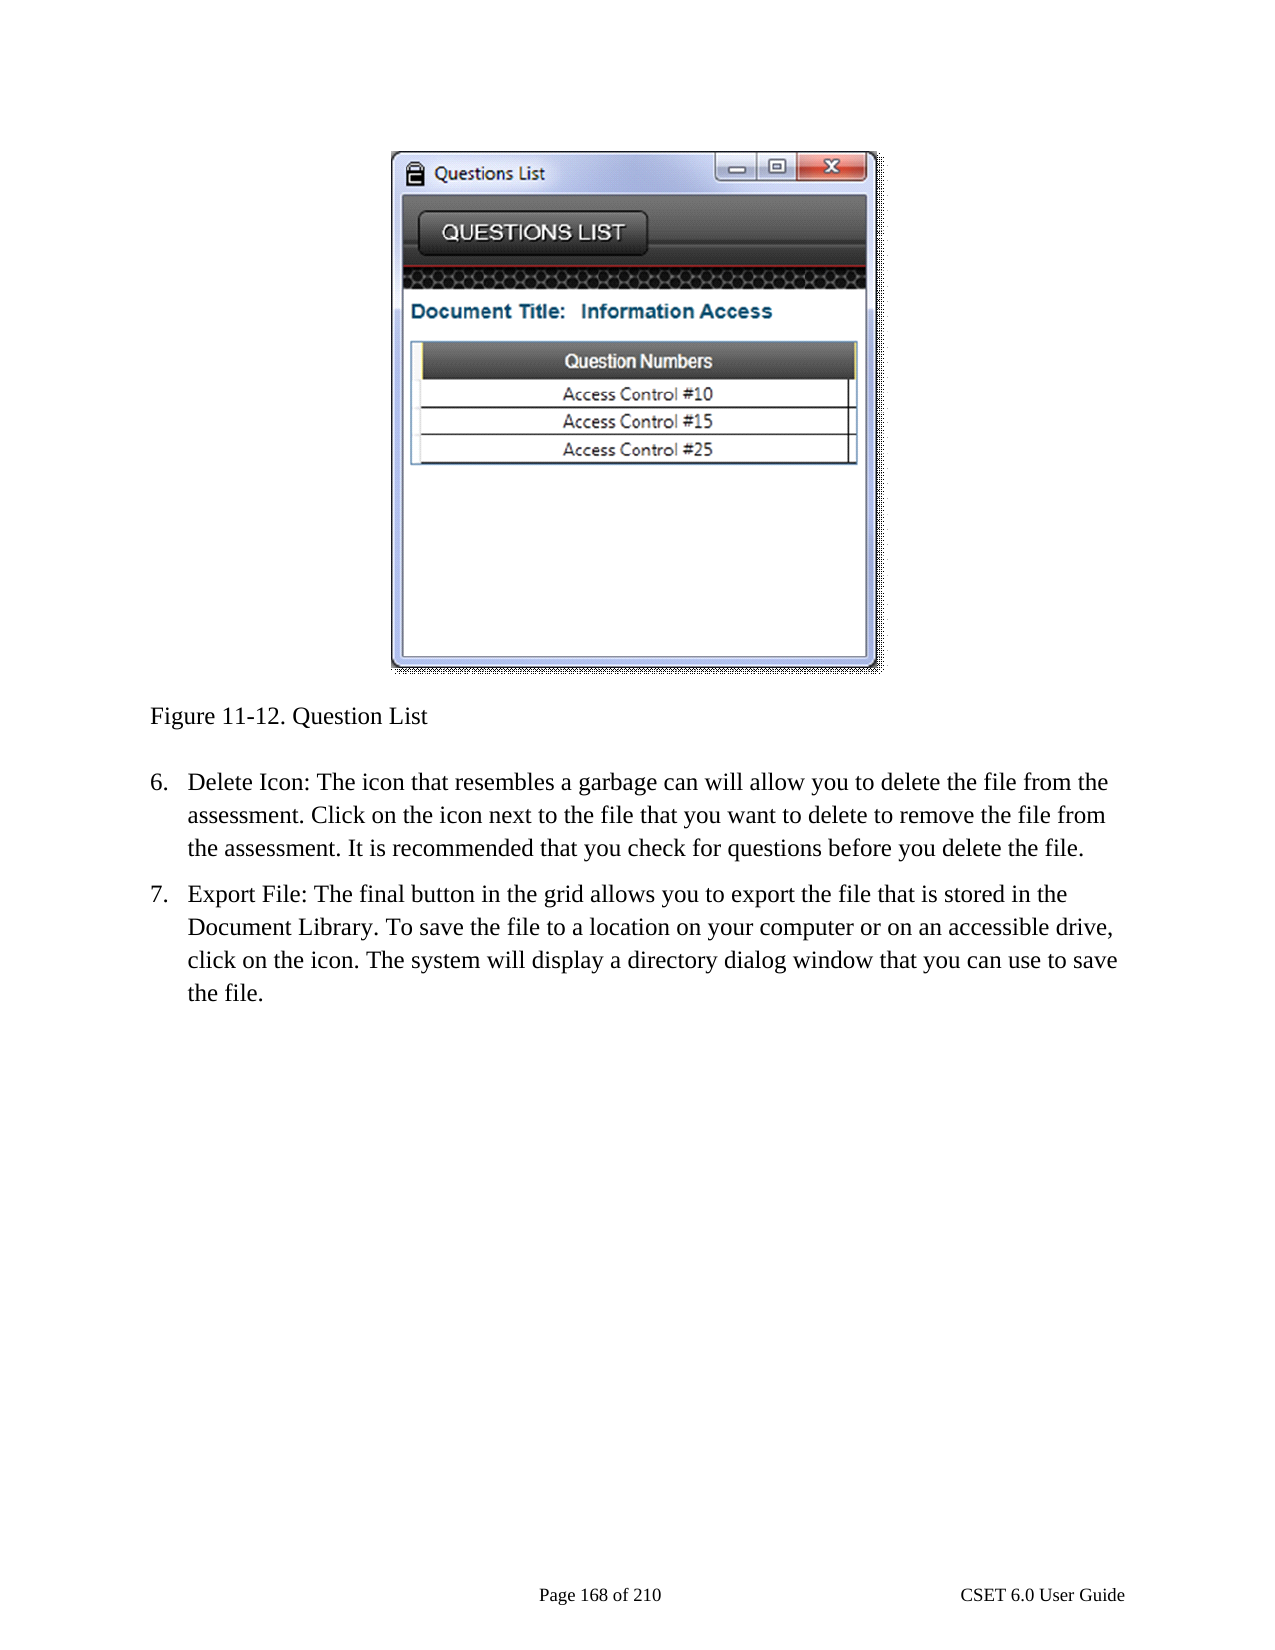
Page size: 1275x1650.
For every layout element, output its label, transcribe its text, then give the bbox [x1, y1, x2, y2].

list Delete Icon: The icon that resembles a garbage can will allow you to delete the file from the assessment. Click on the icon next to the file that you want to delete to remove the file from the assessment. It is recommended that you check for questions before you delete the file. [150, 767, 1125, 862]
picture [387, 150, 888, 677]
list Export File: The final button in the grid allows you to export the file that is stored in the Document Library. To save the file to a location on your computer or on an accessible drive, click on the icon. The system will display a directory dialog window that you can use to save the file. [150, 879, 1125, 1007]
text Figure 11-12. Question List [150, 701, 1125, 730]
